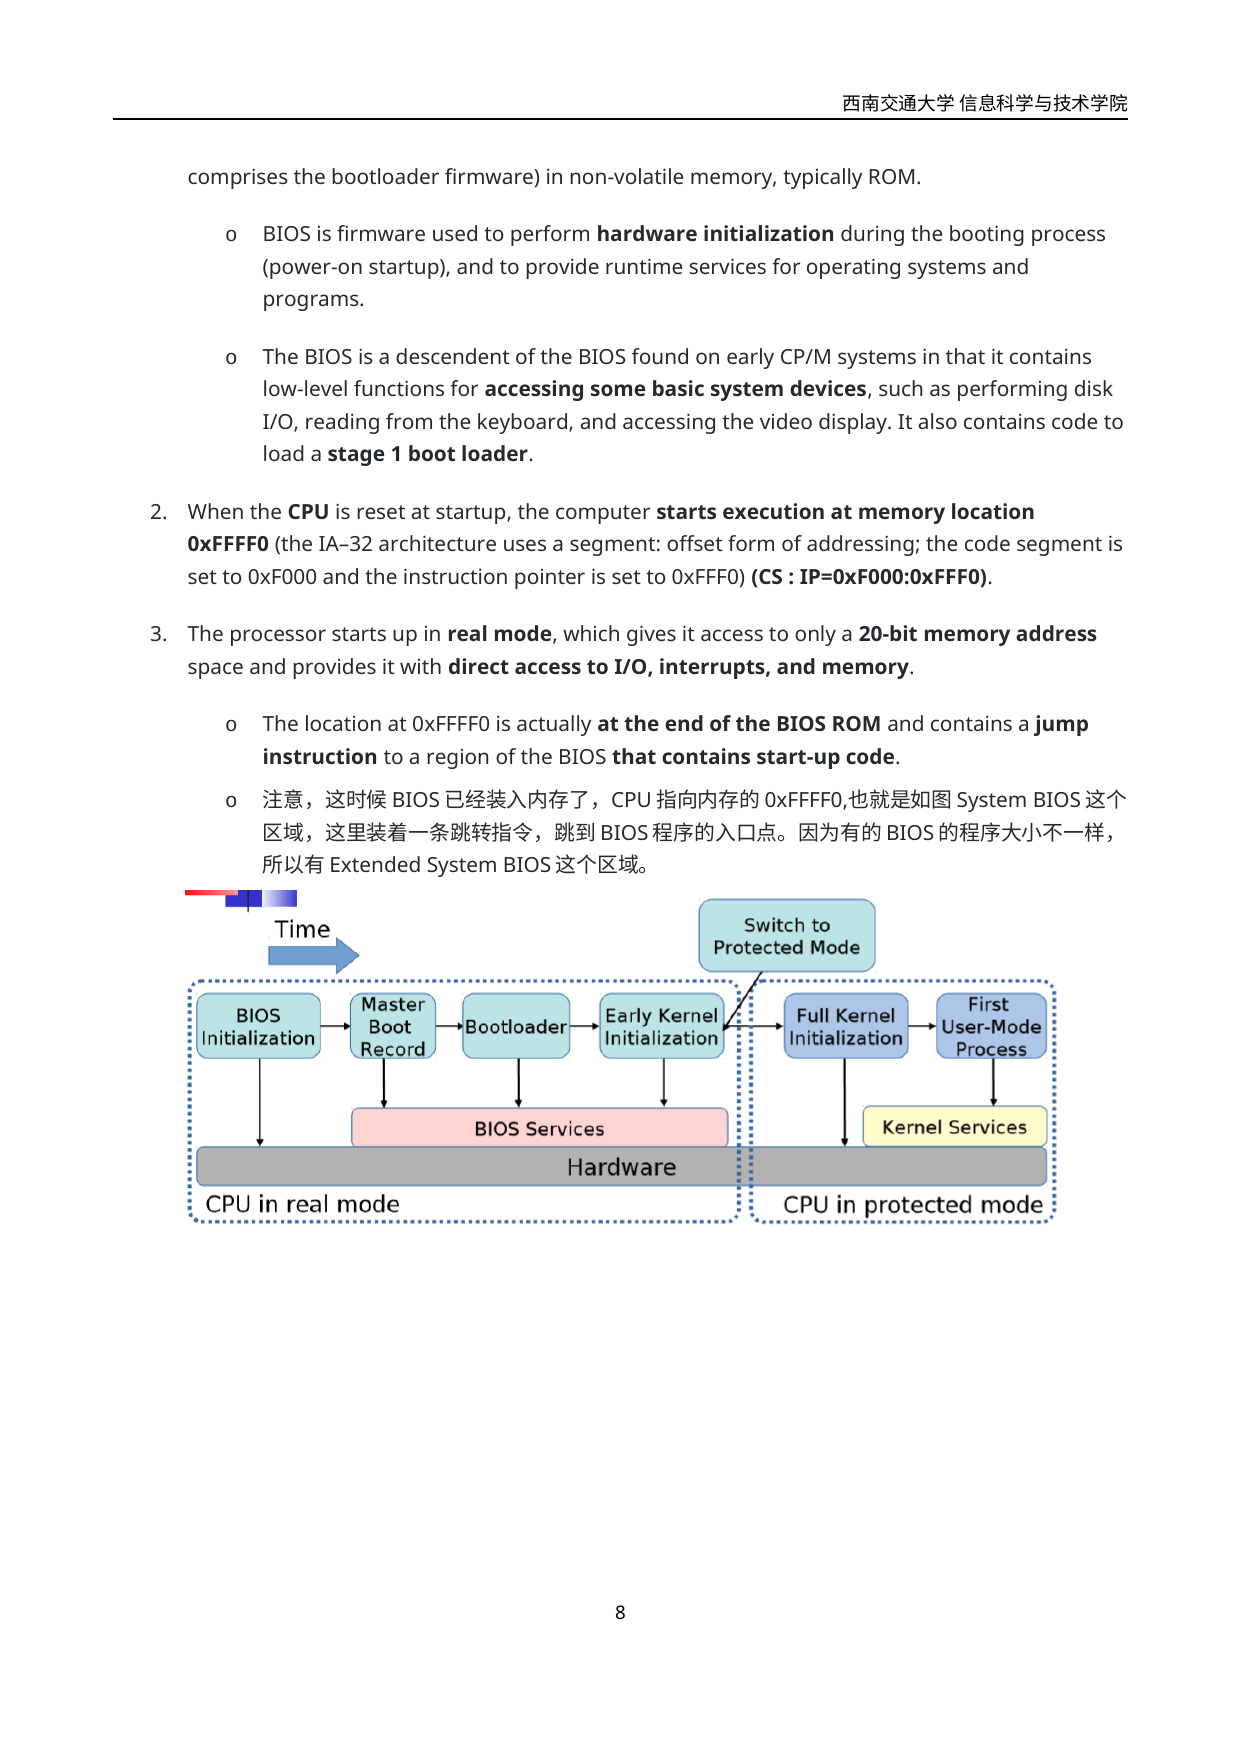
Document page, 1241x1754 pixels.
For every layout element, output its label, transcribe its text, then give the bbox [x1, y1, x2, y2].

picture [176, 890, 1064, 1239]
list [150, 160, 1128, 192]
list BIOS is firmware used to perform hardware initialization during the booting process (power-on startup), and to provide runtime services for operating systems and programs. [225, 217, 1128, 315]
list 注意，这时候BIOS已经装入内存了，CPU指向内存的0xFFFF0,也就是如图System BIOS这个区域，这里装着一条跳转指令，跳到BIOS程序的入口点。因为有的BIOS的程序大小不一样，所以有Extended System BIOS这个区域。 [225, 783, 1128, 880]
list The processor starts up in real mode, which gives it access to only a 20-bit memory address space and provides it with direct access to I/O, interrupts, and memory. [150, 617, 1128, 682]
list When the CPU is reset at startup, the computer starts execution at memory location 0xFFFF0 (the IA–32 architecture uses a segment: offset form of addressing; the code segment is set to 0xF000 and the instruction pointer is set to 0xFFF0) (CS : IP=0xF000:0xFFF0). [150, 495, 1128, 592]
list The location at 0xFFFF0 is actually at the end of the BIOS ROM and contains a jump instruction to a region of the BIOS that contains start-up code. [225, 707, 1128, 772]
list The BIOS is a descendent of the BIOS found on early CP/M systems in that it contains low-level functions for accessing some basic system devices, such as performing disk I/O, reading from the keyboard, and accessing the video display. It also contains code to load a stage 1 boot loader. [225, 340, 1128, 470]
